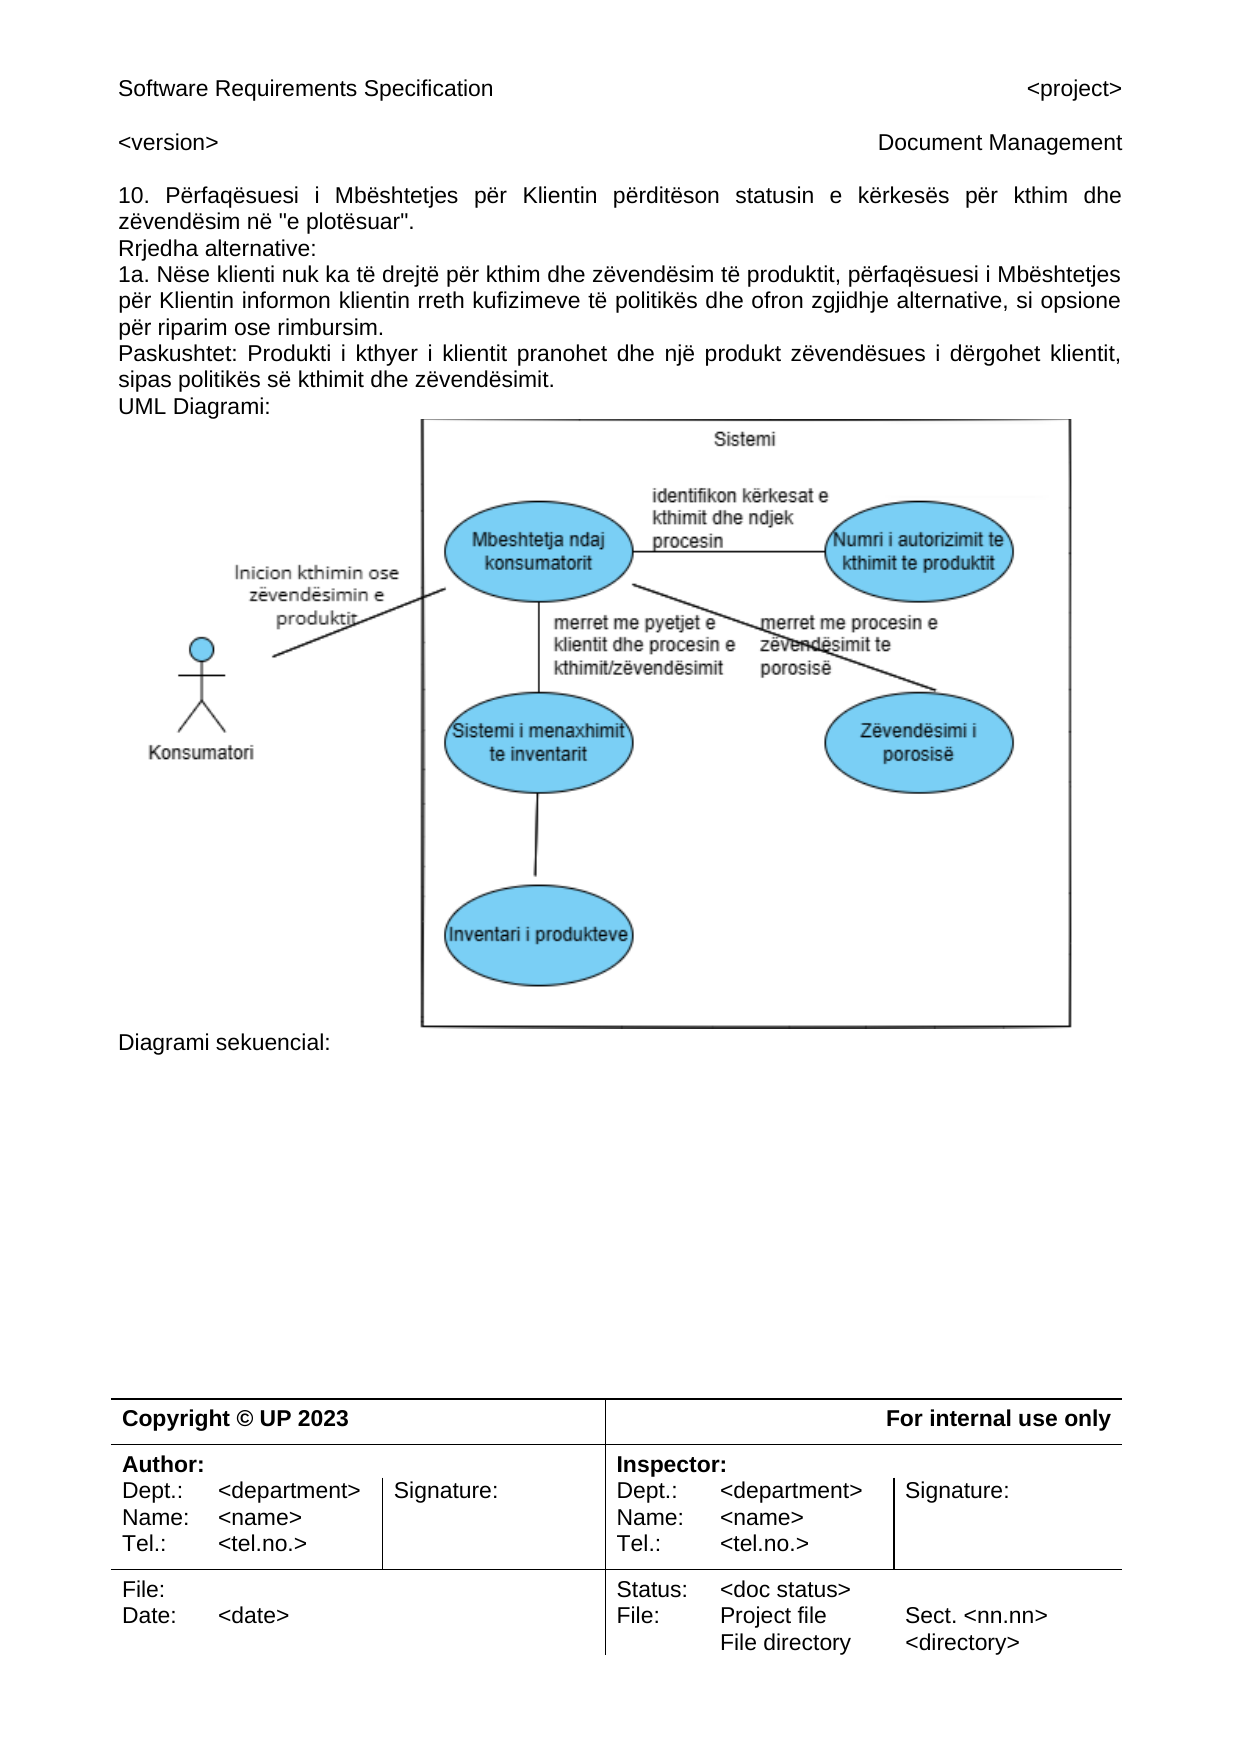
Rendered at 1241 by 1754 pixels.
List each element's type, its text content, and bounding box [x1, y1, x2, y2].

text Rrjedha alternative: [118, 234, 1122, 261]
text Diagrami sekuencial: [118, 1028, 1122, 1055]
text 10. Përfaqësuesi i Mbështetjes për Klientin përditëson statusin e kërkesës për kthim dhe zëvendësim në "e plotësuar". [118, 182, 1122, 234]
picture [130, 419, 1072, 1029]
text UML Diagrami: [118, 393, 1122, 419]
text Paskushtet: Produkti i kthyer i klientit pranohet dhe një produkt zëvendësues i dërgohet klientit, sipas politikës së kthimit dhe zëvendësimit. [118, 340, 1122, 393]
text 1a. Nëse klienti nuk ka të drejtë për kthim dhe zëvendësim të produktit, përfaqësuesi i Mbështetjes për Klientin informon klientin rreth kufizimeve të politikës dhe ofron zgjidhje alternative, si opsione për riparim ose rimbursim. [118, 261, 1122, 340]
